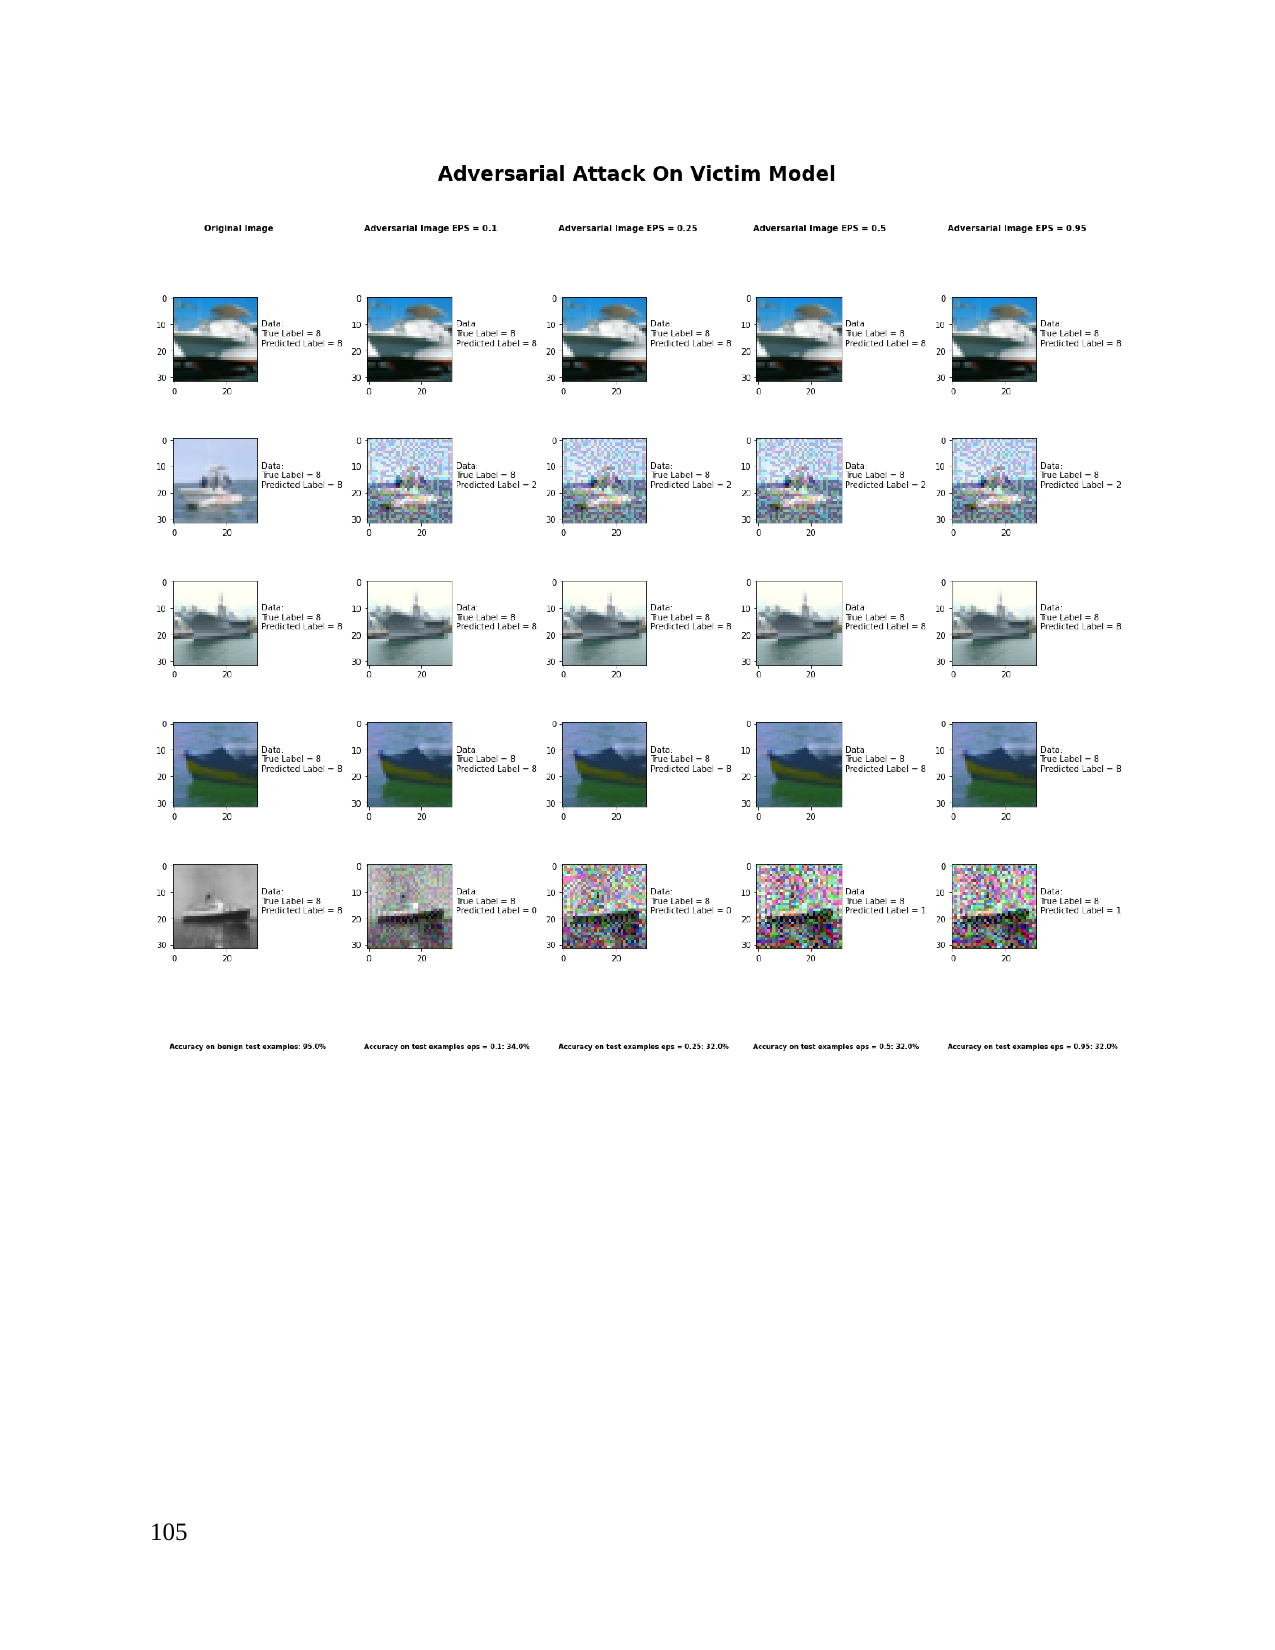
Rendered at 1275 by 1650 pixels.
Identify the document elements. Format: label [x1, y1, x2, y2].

picture [150, 150, 1125, 1096]
